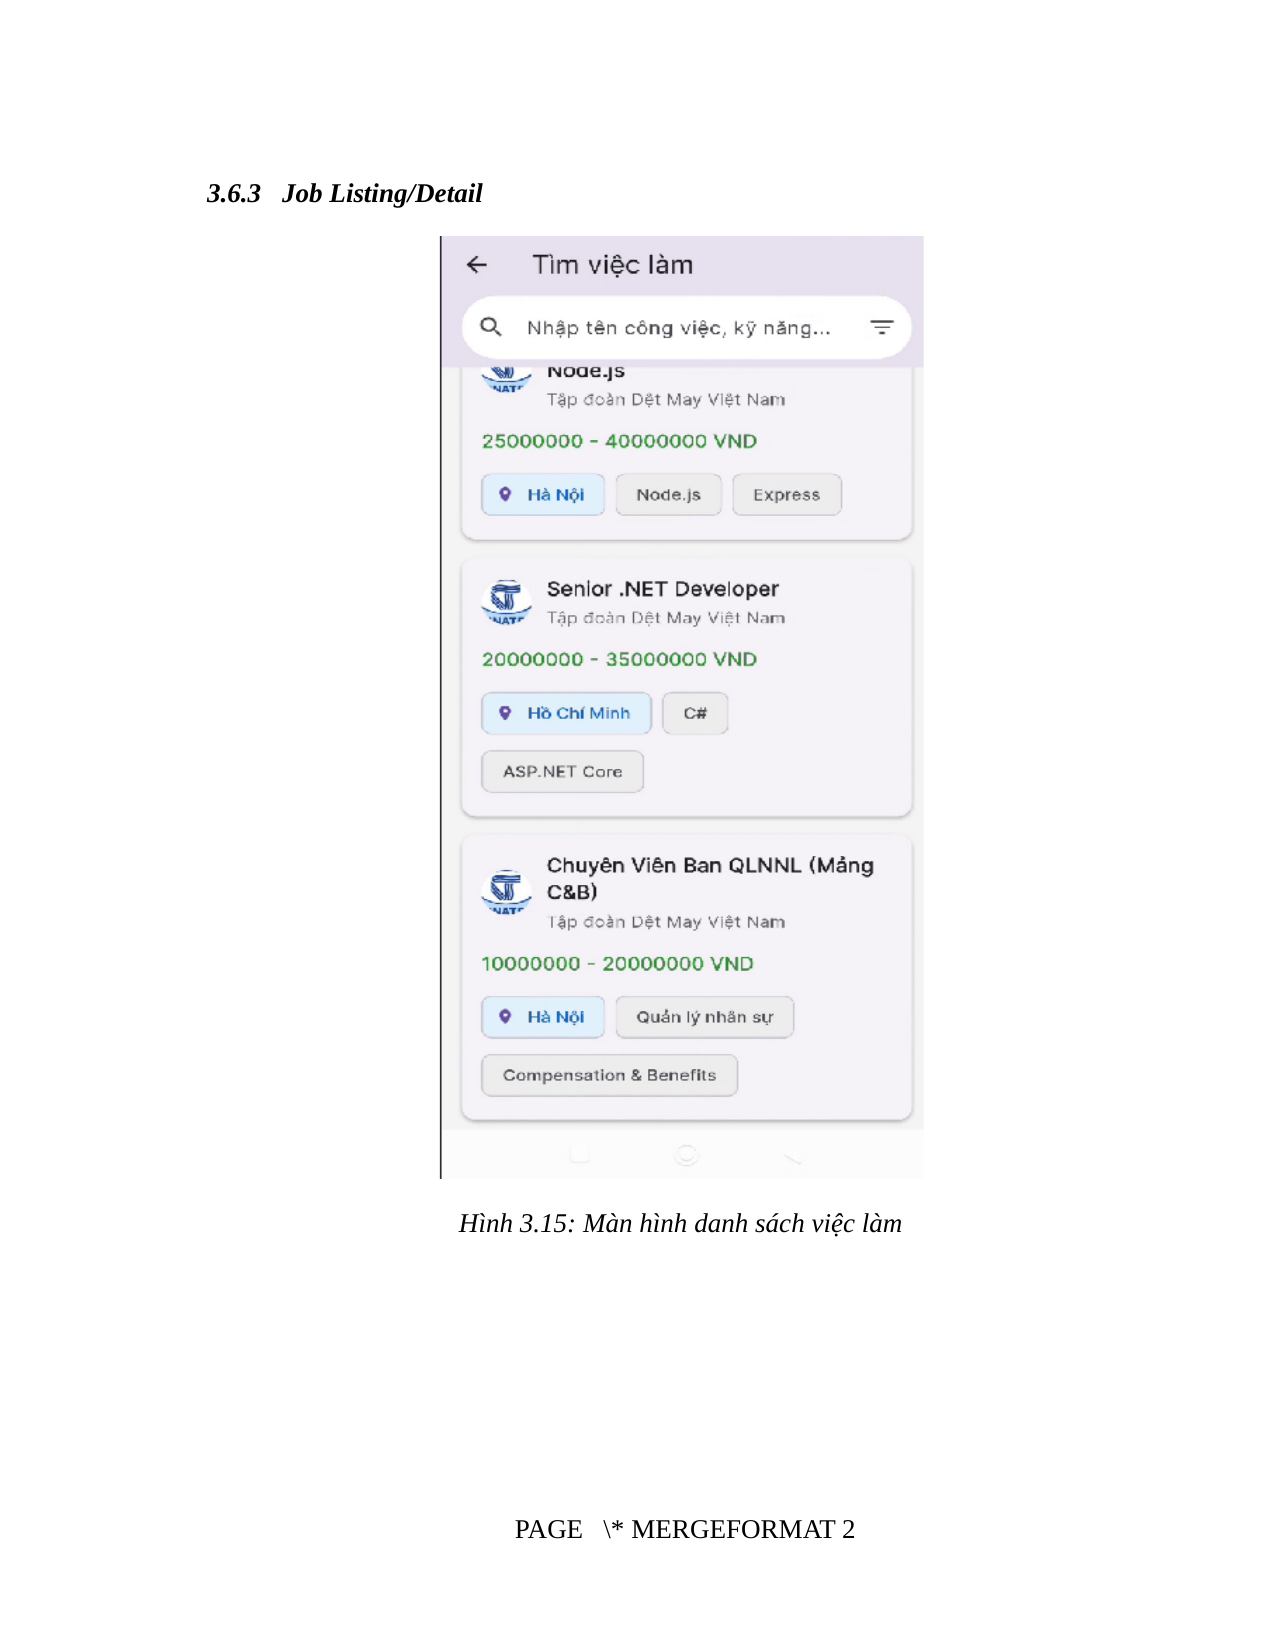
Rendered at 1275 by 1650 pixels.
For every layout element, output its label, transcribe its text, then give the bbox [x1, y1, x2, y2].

picture [439, 236, 924, 1179]
text Hình 3.15: Màn hình danh sách việc làm [207, 1207, 1157, 1238]
subtitle Job Listing/Detail [207, 177, 1157, 208]
